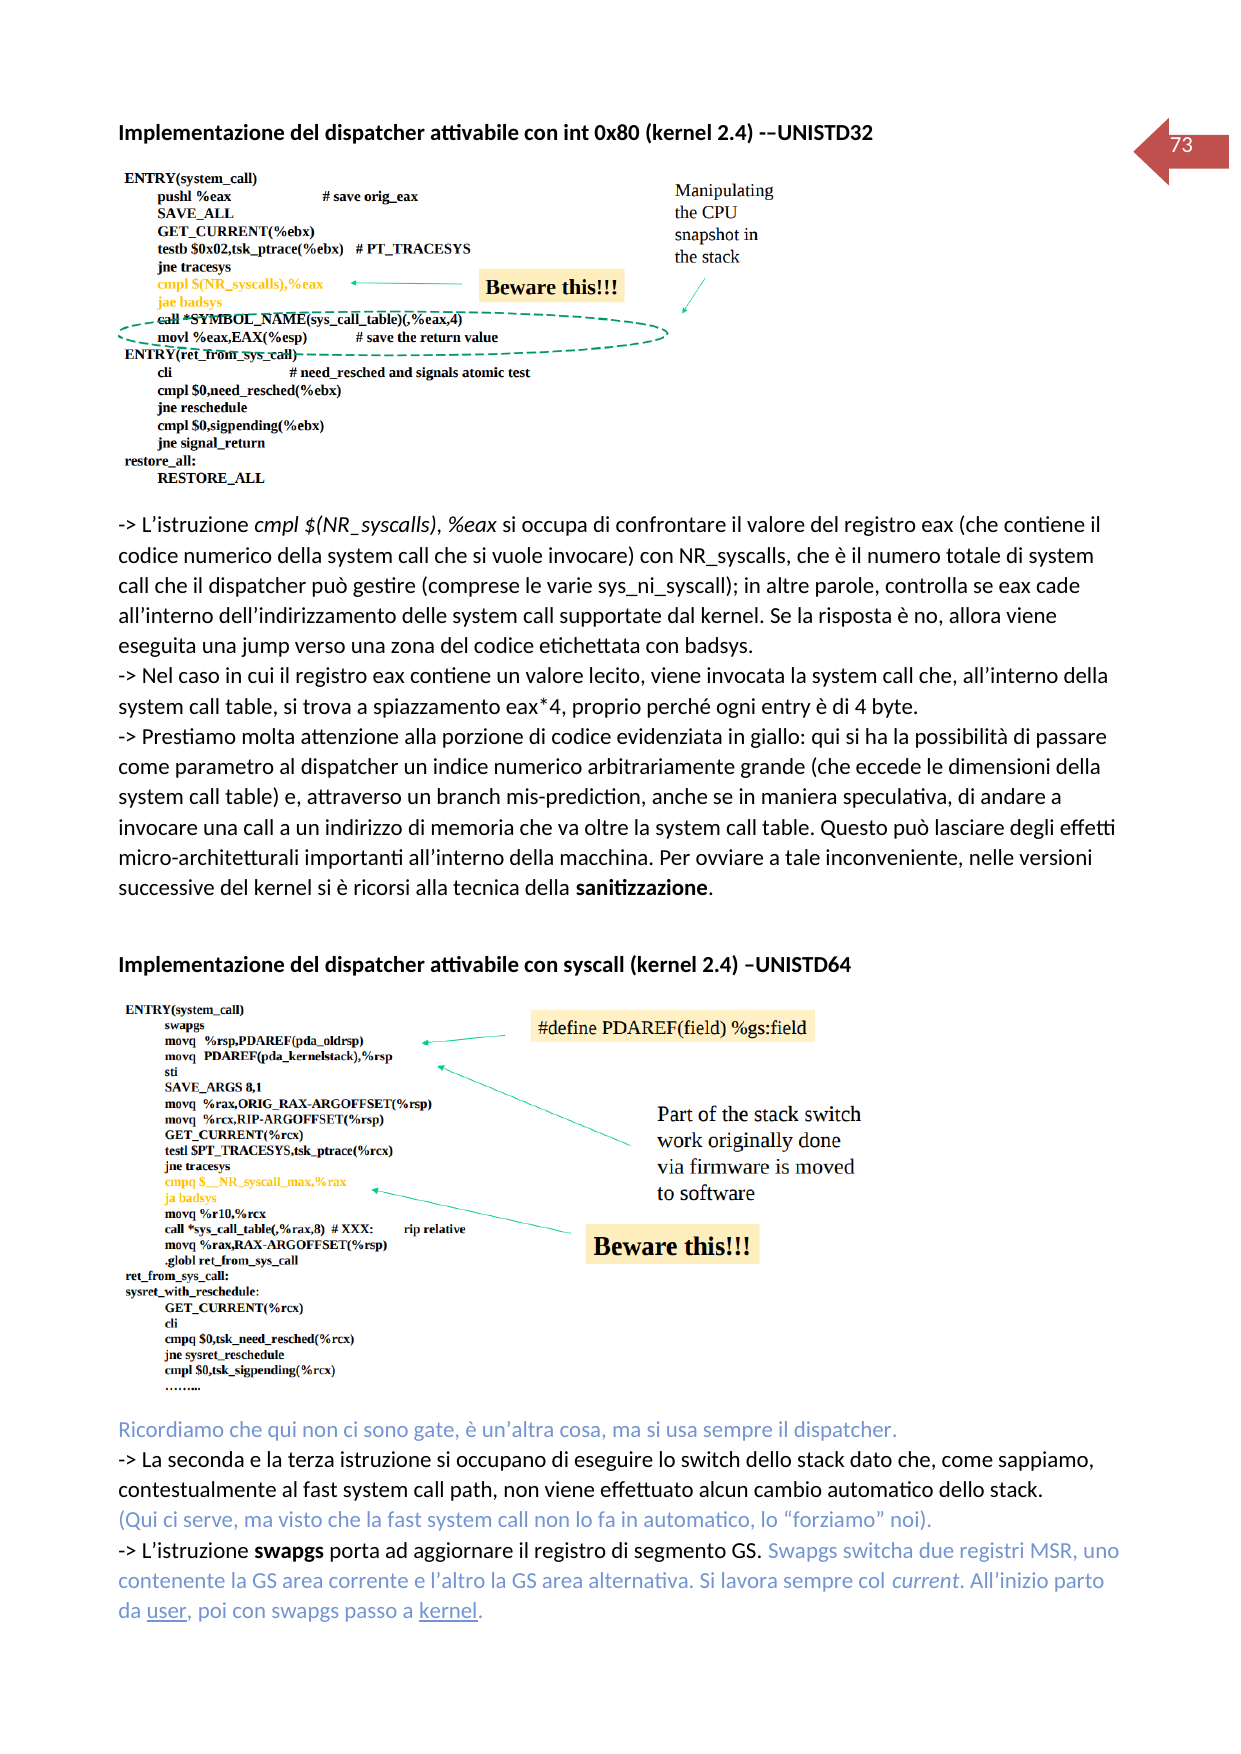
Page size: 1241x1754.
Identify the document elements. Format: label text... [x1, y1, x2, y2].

text -> L’istruzione cmpl $(NR_syscalls), %eax si occupa di confrontare il valore del registro eax (che contiene il codice numerico della system call che si vuole invocare) con NR_syscalls, che è il numero totale di system call che il dispatcher può gestire (comprese le varie sys_ni_syscall); in altre parole, controlla se eax cade all’interno dell’indirizzamento delle system call supportate dal kernel. Se la risposta è no, allora viene eseguita una jump verso una zona del codice etichettata con badsys. -> Nel caso in cui il registro eax contiene un valore lecito, viene invocata la system call che, all’interno della system call table, si trova a spiazzamento eax*4, proprio perché ogni entry è di 4 byte. -> Prestiamo molta attenzione alla porzione di codice evidenziata in giallo: qui si ha la possibilità di passare come parametro al dispatcher un indice numerico arbitrariamente grande (che eccede le dimensioni della system call table) e, attraverso un branch mis-prediction, anche se in maniera speculativa, di andare a invocare una call a un indirizzo di memoria che va oltre la system call table. Questo può lasciare degli effetti micro-architetturali importanti all’interno della macchina. Per ovviare a tale inconveniente, nelle versioni successive del kernel si è ricorsi alla tecnica della sanitizzazione. [118, 511, 1122, 901]
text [118, 1415, 1122, 1624]
picture [118, 997, 874, 1396]
text Implementazione del dispatcher attivabile con syscall (kernel 2.4) –UNISTD64 [118, 920, 1122, 978]
picture [118, 165, 777, 492]
text Implementazione del dispatcher attivabile con int 0x80 (kernel 2.4) -–UNISTD32 [118, 118, 1122, 146]
